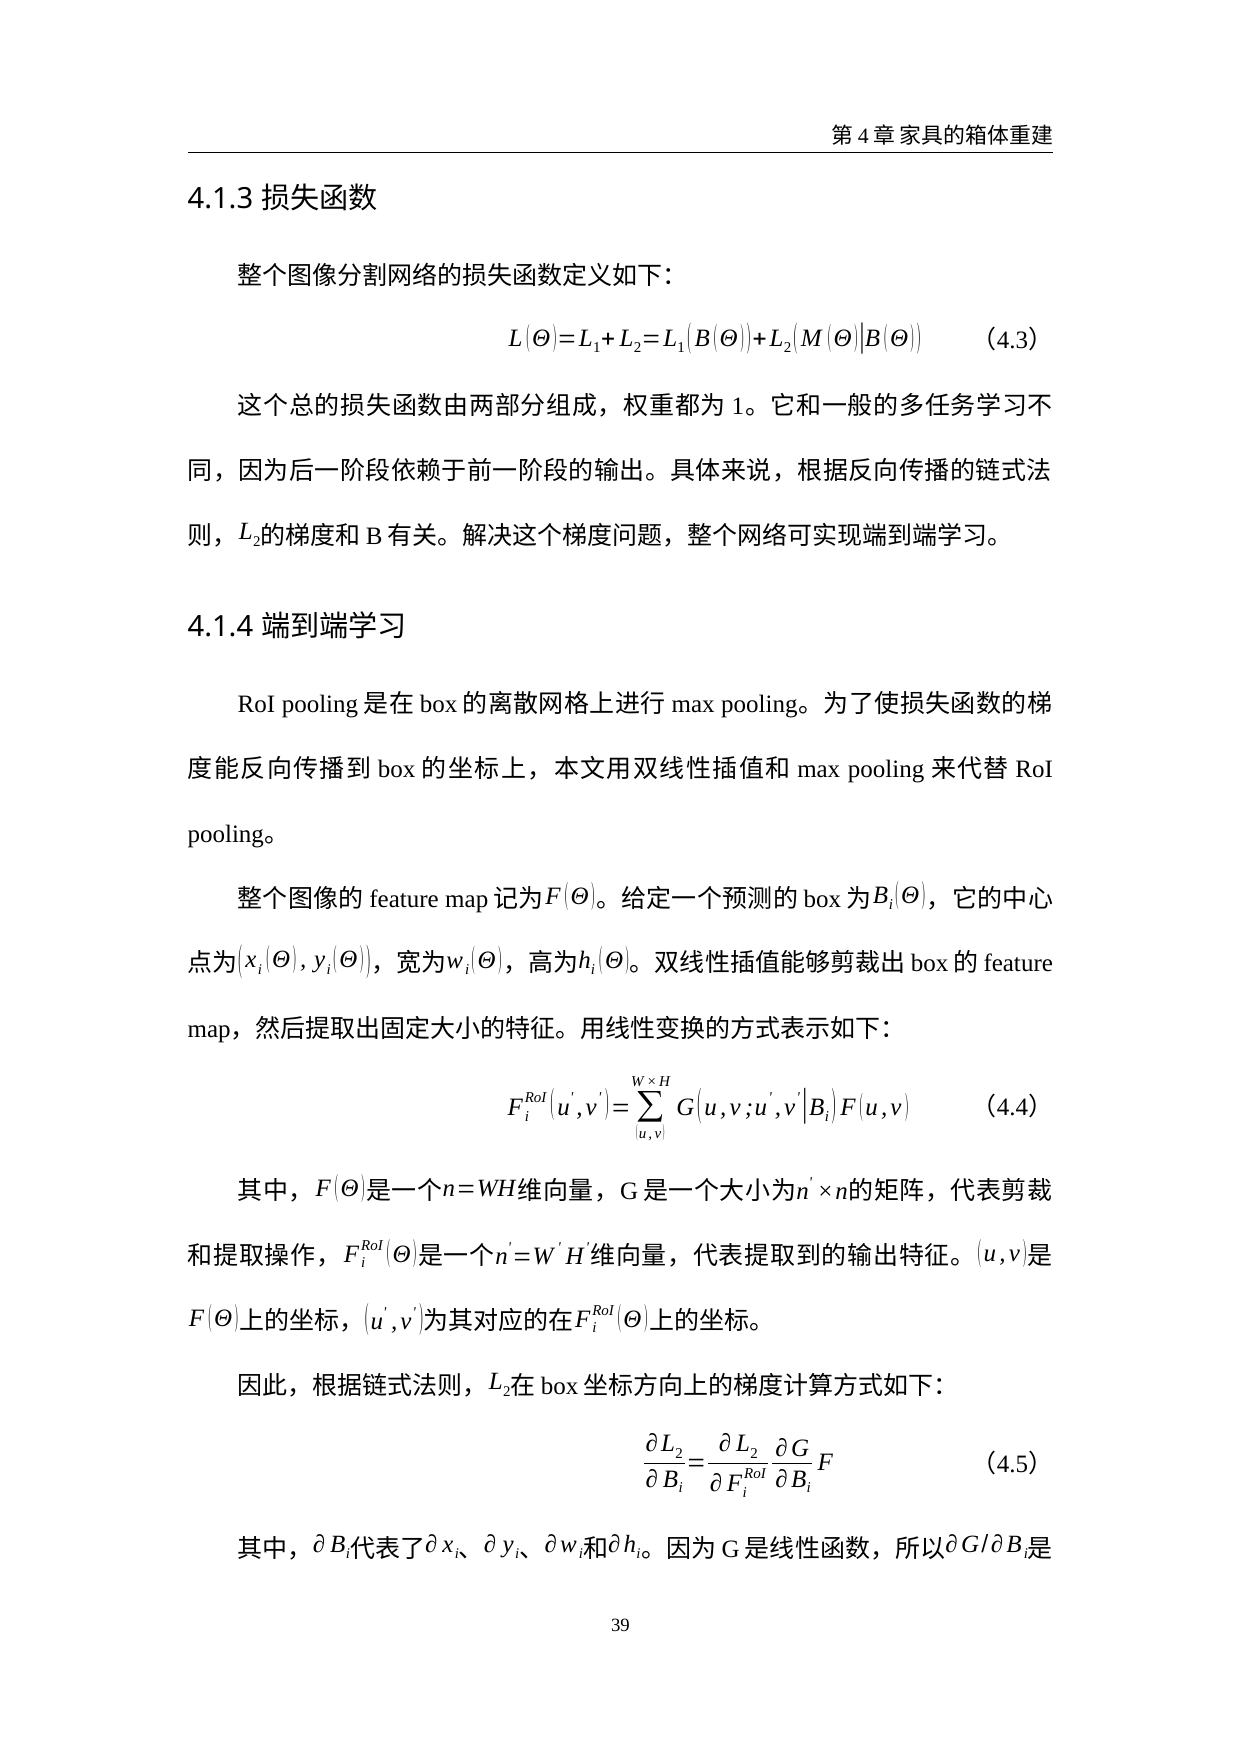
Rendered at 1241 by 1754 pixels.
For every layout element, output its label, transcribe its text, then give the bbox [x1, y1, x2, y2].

text （4.4） [187, 1059, 1053, 1156]
text 因此，根据链式法则，在box坐标方向上的梯度计算方式如下： [187, 1351, 1053, 1416]
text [187, 1514, 1053, 1579]
subtitle 4.1.4 端到端学习 [187, 591, 1053, 656]
text （4.3） [187, 306, 1053, 371]
text RoI pooling是在box的离散网格上进行max pooling。为了使损失函数的梯度能反向传播到box的坐标上，本文用双线性插值和max pooling来代替RoI pooling。 [187, 669, 1053, 864]
text 其中，是一个维向量，G是一个大小为的矩阵，代表剪裁和提取操作，是一个维向量，代表提取到的输出特征。是上的坐标，为其对应的在上的坐标。 [187, 1156, 1053, 1351]
subtitle 4.1.3 损失函数 [187, 164, 1053, 229]
text 整个图像分割网络的损失函数定义如下： [187, 241, 1053, 306]
text （4.5） [187, 1416, 1053, 1514]
text 这个总的损失函数由两部分组成，权重都为1。它和一般的多任务学习不同，因为后一阶段依赖于前一阶段的输出。具体来说，根据反向传播的链式法则，的梯度和B有关。解决这个梯度问题，整个网络可实现端到端学习。 [187, 371, 1053, 566]
text 整个图像的feature map记为。给定一个预测的box为，它的中心点为，宽为，高为。双线性插值能够剪裁出box的feature map，然后提取出固定大小的特征。用线性变换的方式表示如下： [187, 864, 1053, 1059]
